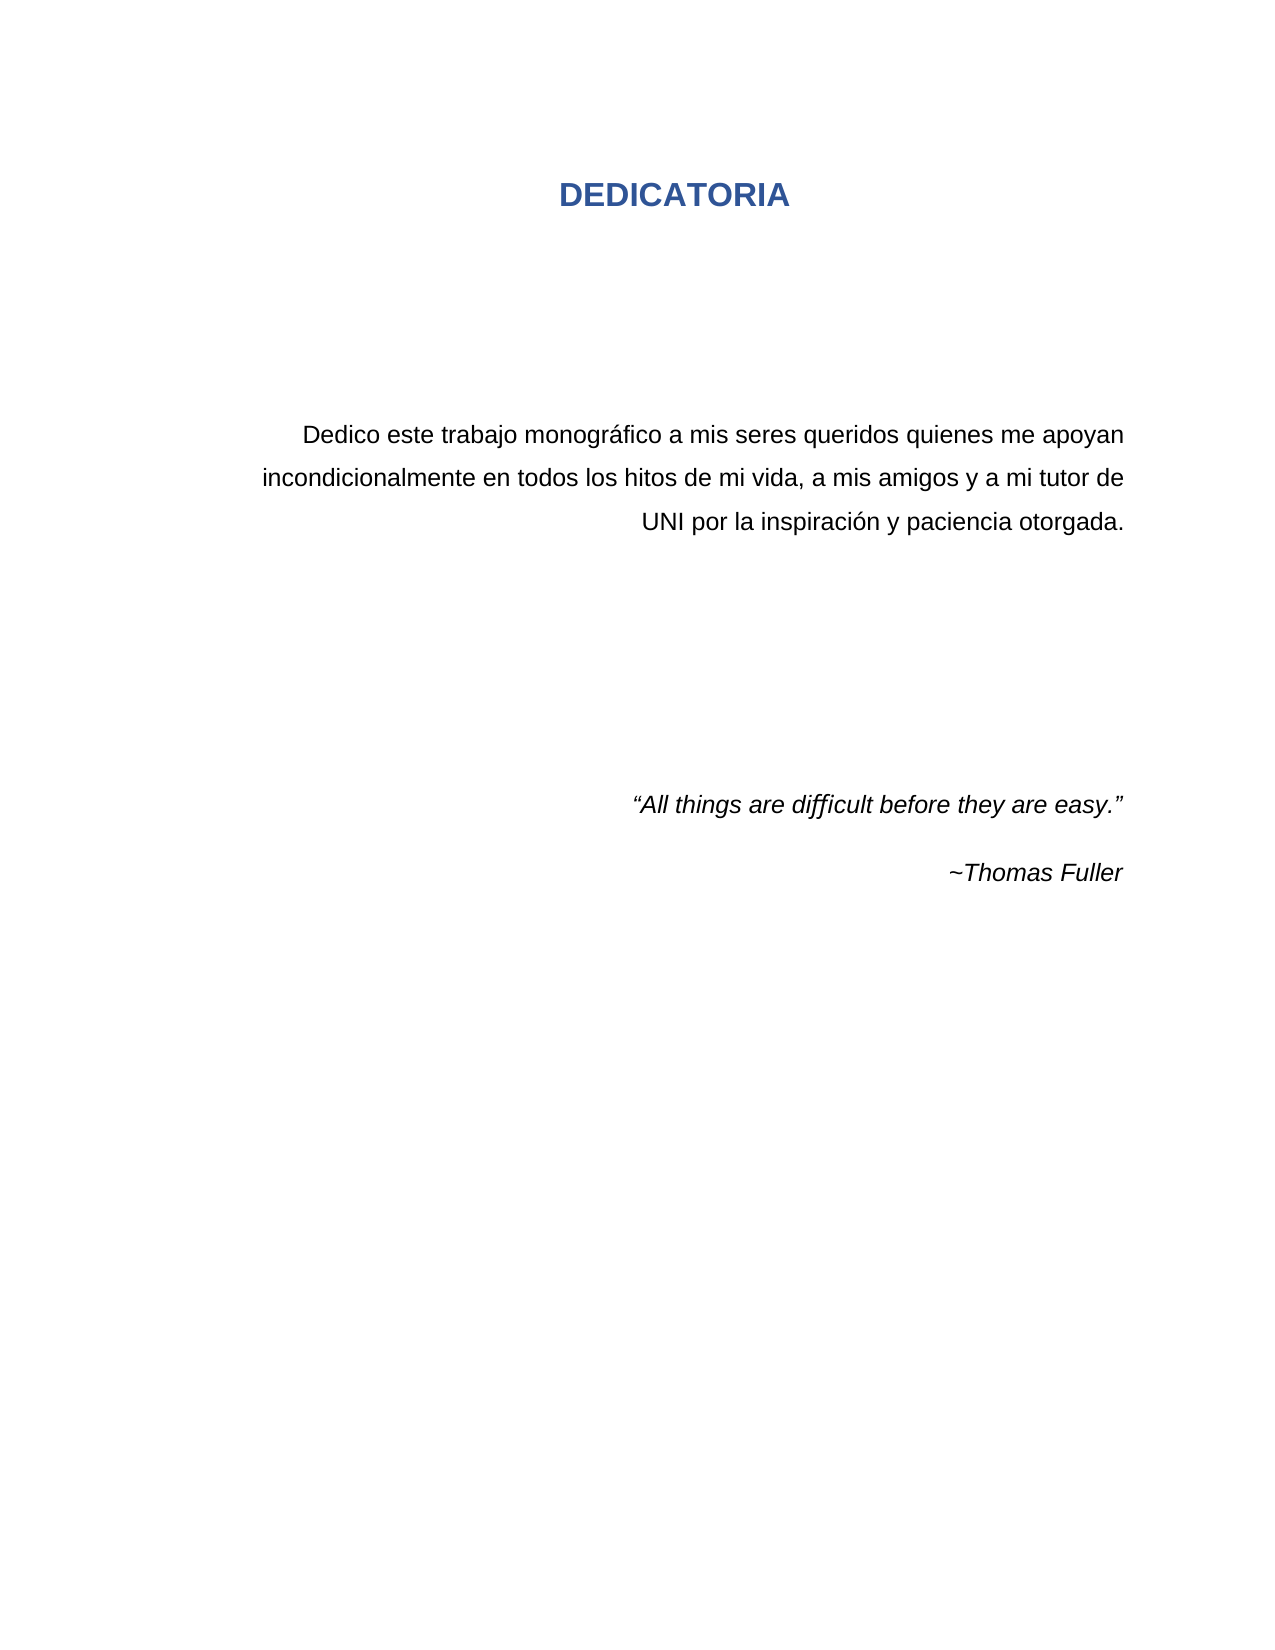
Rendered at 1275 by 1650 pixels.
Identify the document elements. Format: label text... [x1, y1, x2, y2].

text “All things are diﬃcult before they are easy.” [224, 790, 1125, 818]
text DEDICATORIA [224, 175, 1125, 213]
text ~Thomas FullerRESUMEN [224, 858, 1125, 887]
text Dedico este trabajo monográfico a mis seres queridos quienes me apoyan incondicionalmente en todos los hitos de mi vida, a mis amigos y a mi tutor de UNI por la inspiración y paciencia otorgada. [224, 420, 1125, 535]
